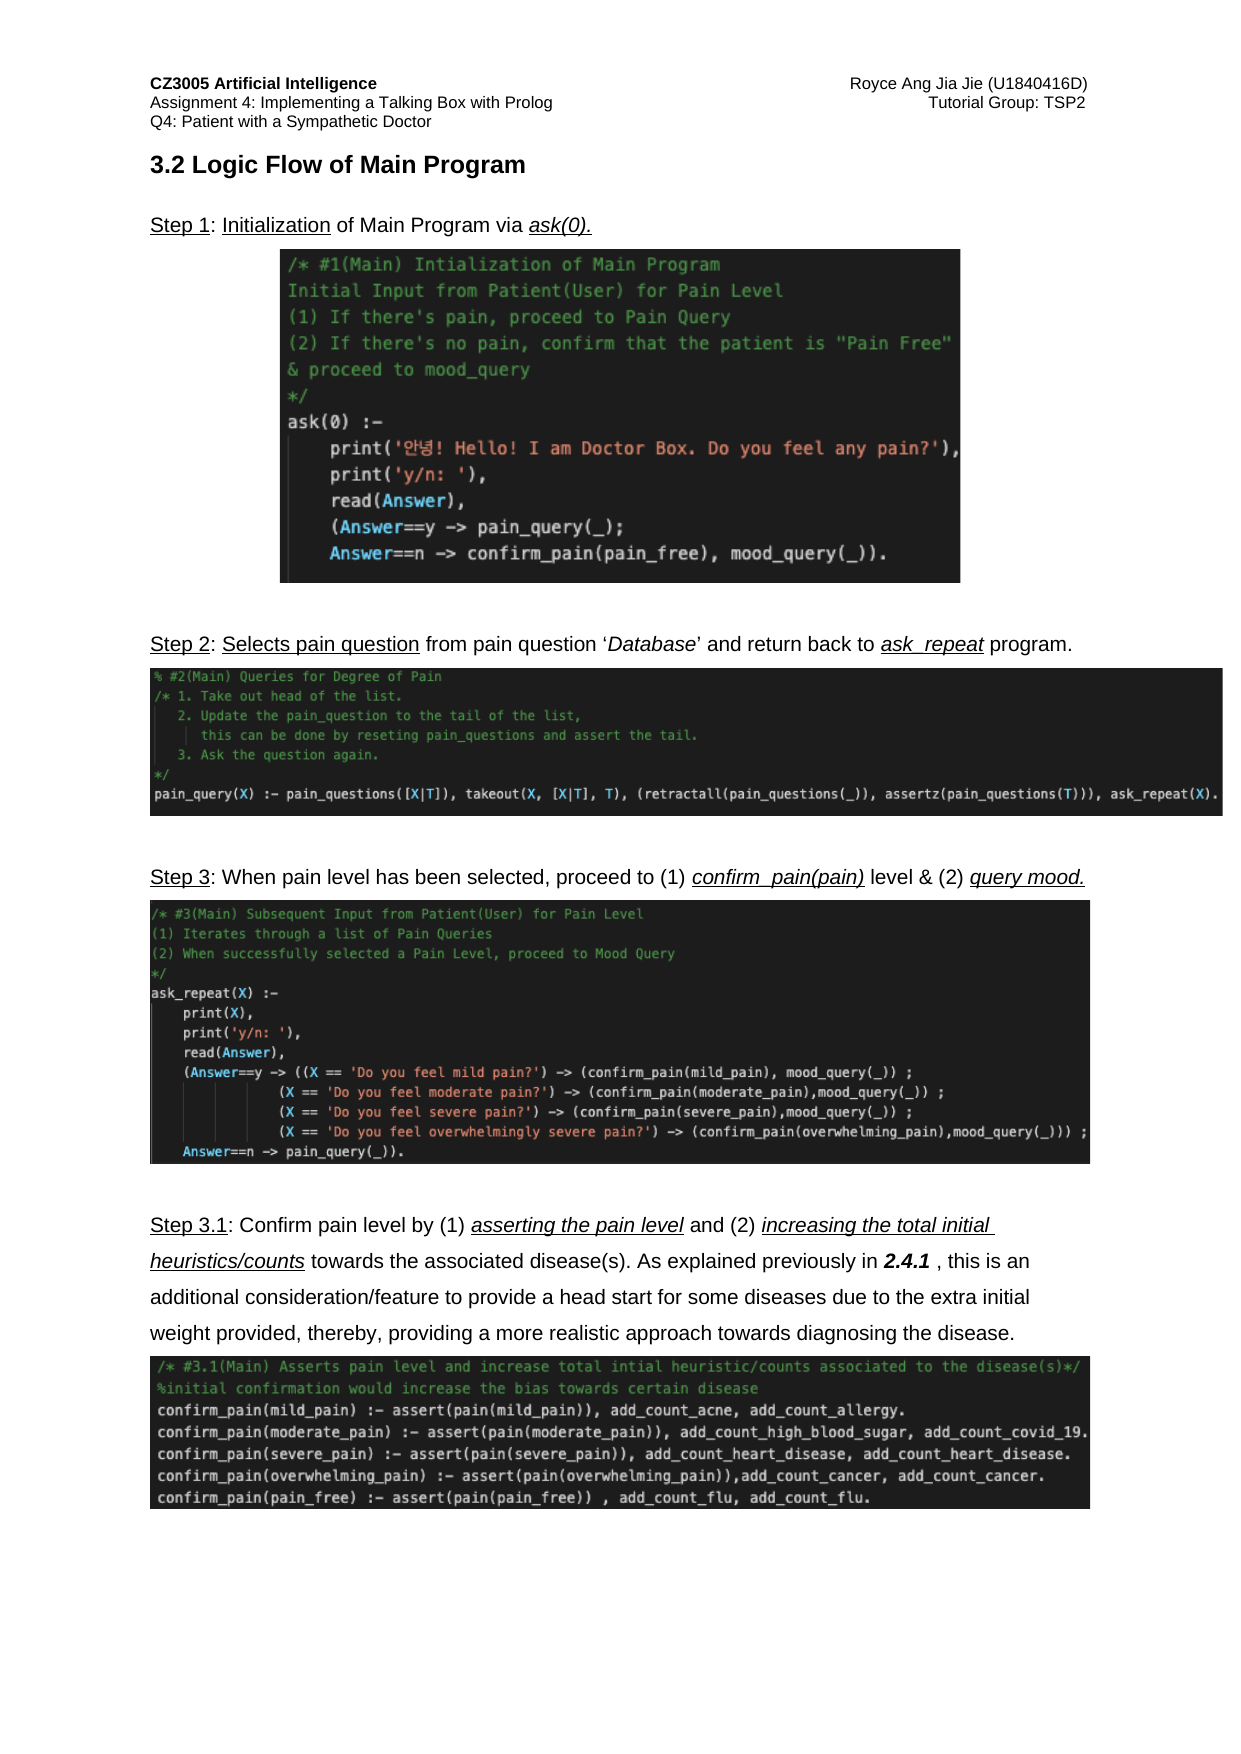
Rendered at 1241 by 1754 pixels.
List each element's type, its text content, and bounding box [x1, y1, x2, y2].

text Step 2: Selects pain question from pain question ‘Database’ and return back to ask_repeat program. [150, 632, 1090, 656]
subtitle 3.2 Logic Flow of Main Program [150, 150, 1090, 179]
text Step 3: When pain level has been selected, proceed to (1) confirm_pain(pain) level & (2) query mood. [150, 864, 1090, 888]
text Step 3.1: Confirm pain level by (1) asserting the pain level and (2) increasing the total initial heuristics/counts towards the associated disease(s). As explained previously in 2.4.1 , this is an additional consideration/feature to provide a head start for some diseases due to the extra initial weight provided, thereby, providing a more realistic approach towards diagnosing the disease. [150, 1213, 1090, 1345]
text Step 1: Initialization of Main Program via ask(0). [150, 213, 1090, 237]
picture [279, 249, 961, 583]
picture [150, 668, 1223, 816]
picture [150, 1356, 1091, 1509]
picture [150, 900, 1091, 1164]
